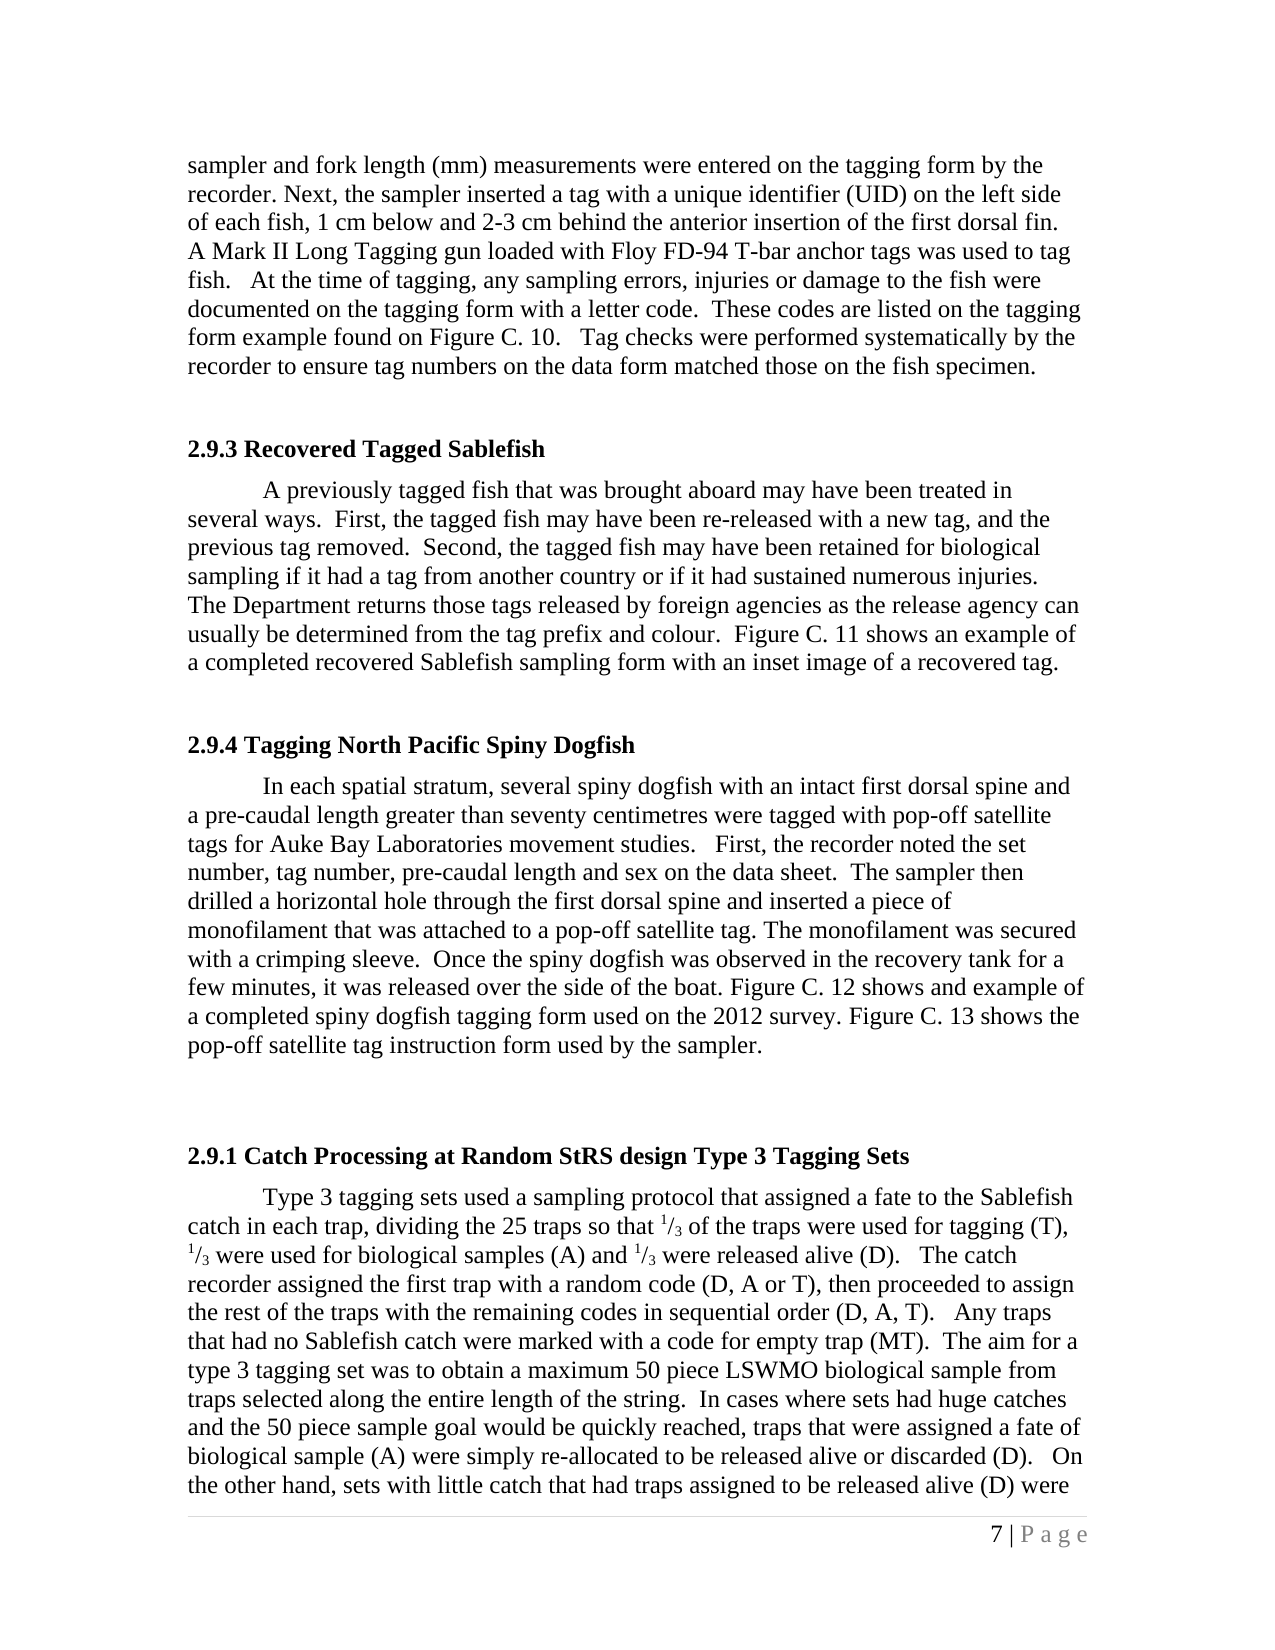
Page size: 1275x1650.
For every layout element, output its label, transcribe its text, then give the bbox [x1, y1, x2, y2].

subtitle Catch Processing at Random StRS design Type 3 Tagging Sets [187, 1141, 1087, 1170]
text A previously tagged fish that was brought aboard may have been treated in several ways. First, the tagged fish may have been re-released with a new tag, and the previous tag removed. Second, the tagged fish may have been retained for biological sampling if it had a tag from another country or if it had sustained numerous injuries. The Department returns those tags released by foreign agencies as the release agency can usually be determined from the tag prefix and colour. Figure C. 11 shows an example of a completed recovered Sablefish sampling form with an inset image of a recovered tag. [187, 475, 1087, 676]
subtitle Tagging North Pacific Spiny Dogfish [187, 730, 1087, 759]
text In each spatial stratum, several spiny dogfish with an intact first dorsal spine and a pre-caudal length greater than seventy centimetres were tagged with pop-off satellite tags for Auke Bay Laboratories movement studies. First, the recorder noted the set number, tag number, pre-caudal length and sex on the data sheet. The sampler then drilled a horizontal hole through the first dorsal spine and inserted a piece of monofilament that was attached to a pop-off satellite tag. The monofilament was secured with a crimping sleeve. Once the spiny dogfish was observed in the recovery tank for a few minutes, it was released over the side of the boat. Figure C. 12 shows and example of a completed spiny dogfish tagging form used on the 2012 survey. Figure C. 13 shows the pop-off satellite tag instruction form used by the sampler. [187, 771, 1087, 1059]
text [187, 1182, 1087, 1499]
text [187, 150, 1087, 380]
subtitle Recovered Tagged Sablefish [187, 434, 1087, 462]
